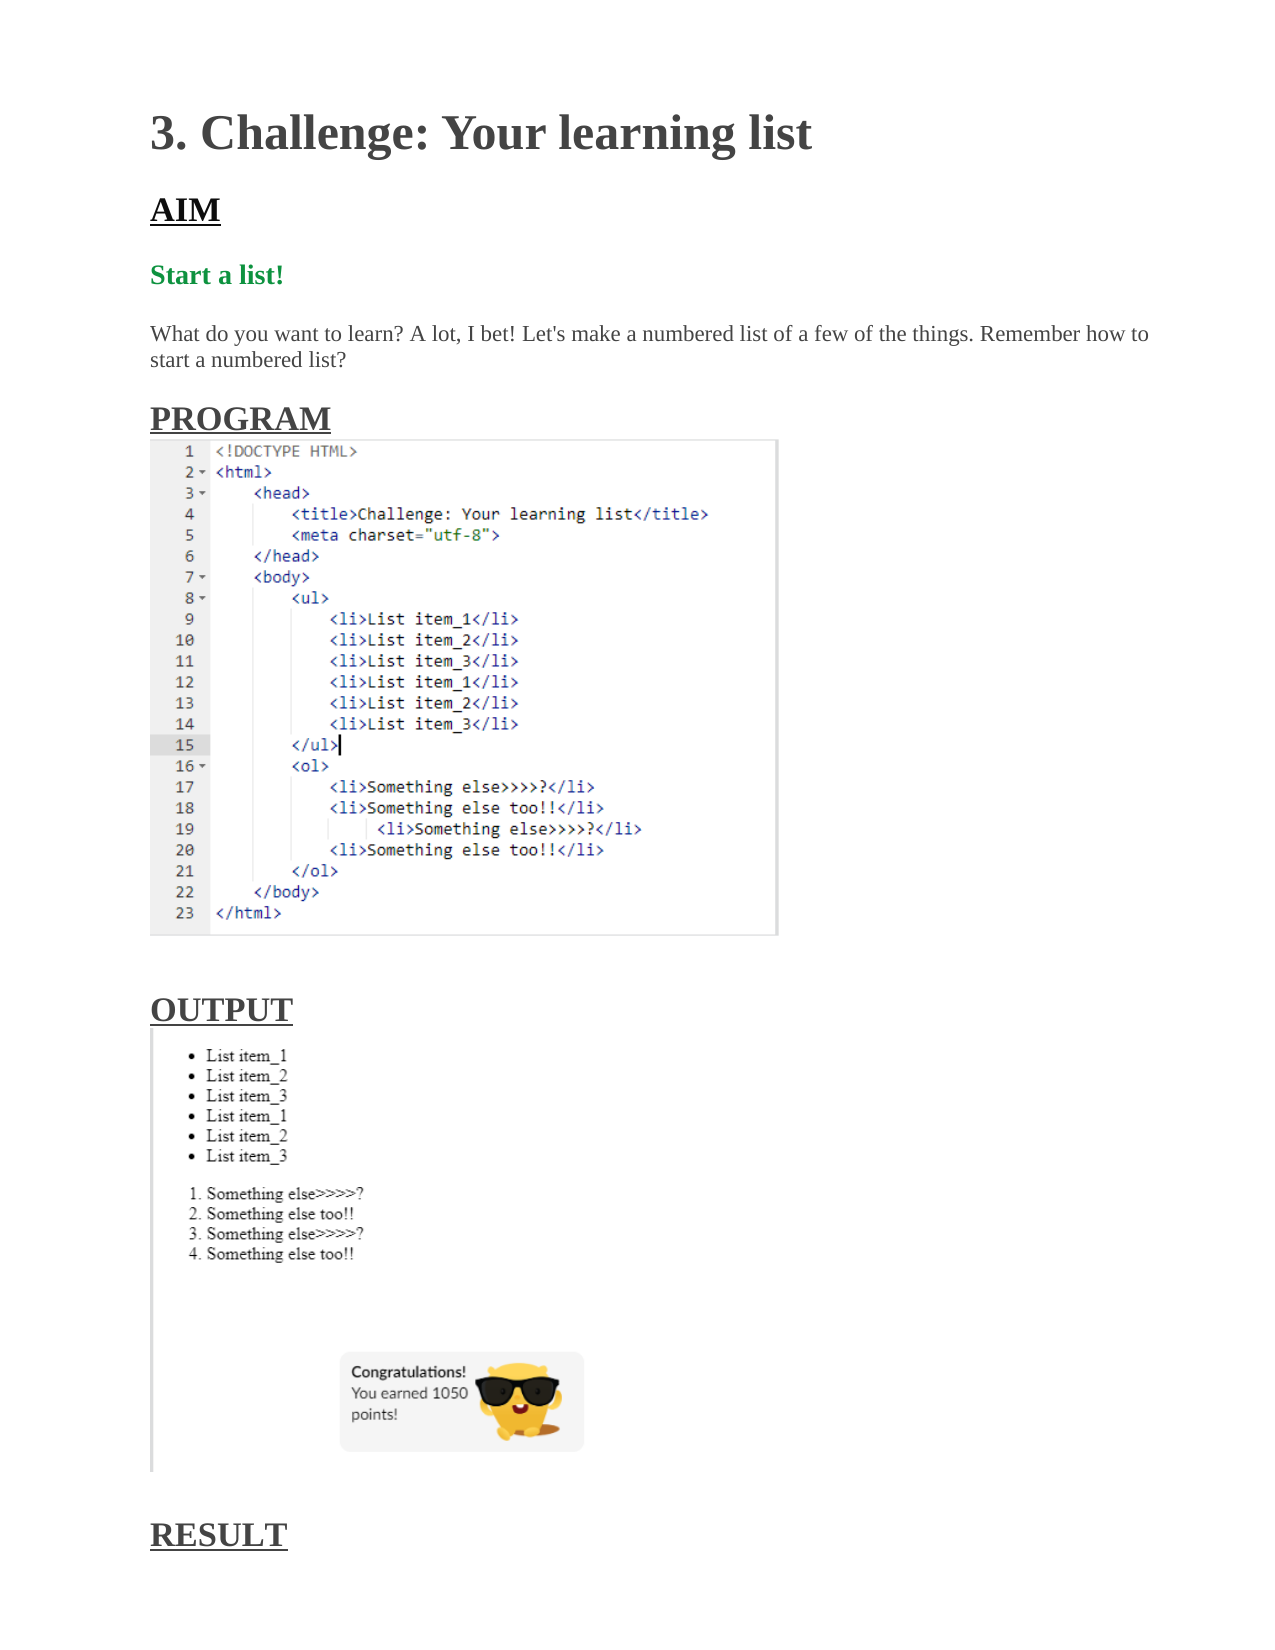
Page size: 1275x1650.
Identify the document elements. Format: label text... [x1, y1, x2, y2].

text What do you want to learn? A lot, I bet! Let's make a numbered list of a few of the things. Remember how to start a numbered list? [150, 320, 1172, 373]
text AIM [150, 190, 1172, 229]
picture [150, 437, 779, 942]
picture [150, 1028, 713, 1472]
text 3. Challenge: Your learning list [150, 103, 1172, 161]
text PROGRAM [150, 398, 1172, 437]
text Start a list! [150, 258, 1172, 291]
text RESULT [150, 1515, 1172, 1554]
text OUTPUT [150, 989, 1172, 1029]
